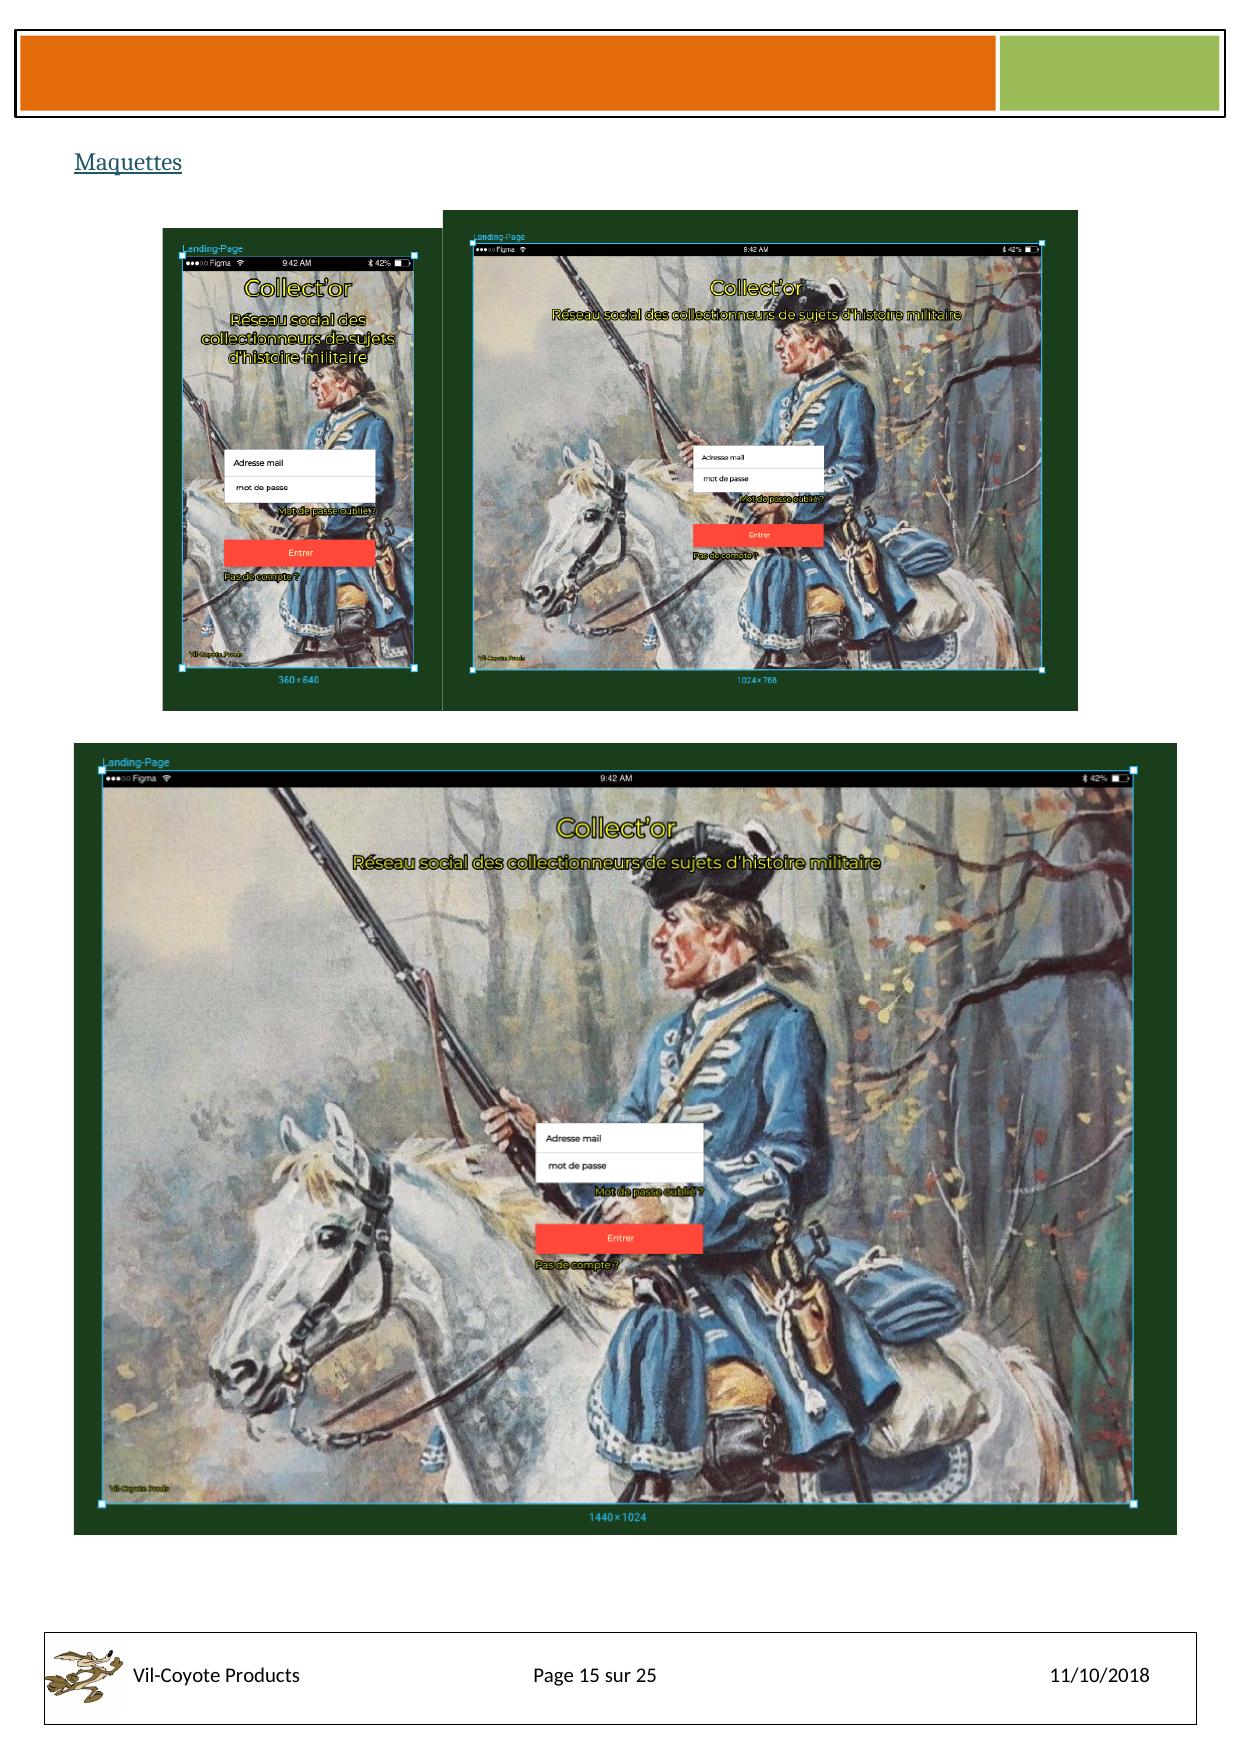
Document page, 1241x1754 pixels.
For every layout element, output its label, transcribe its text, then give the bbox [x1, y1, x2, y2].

subtitle Maquettes [74, 148, 1167, 176]
picture [45, 1636, 126, 1716]
picture [73, 743, 1177, 1535]
picture [162, 210, 1078, 711]
